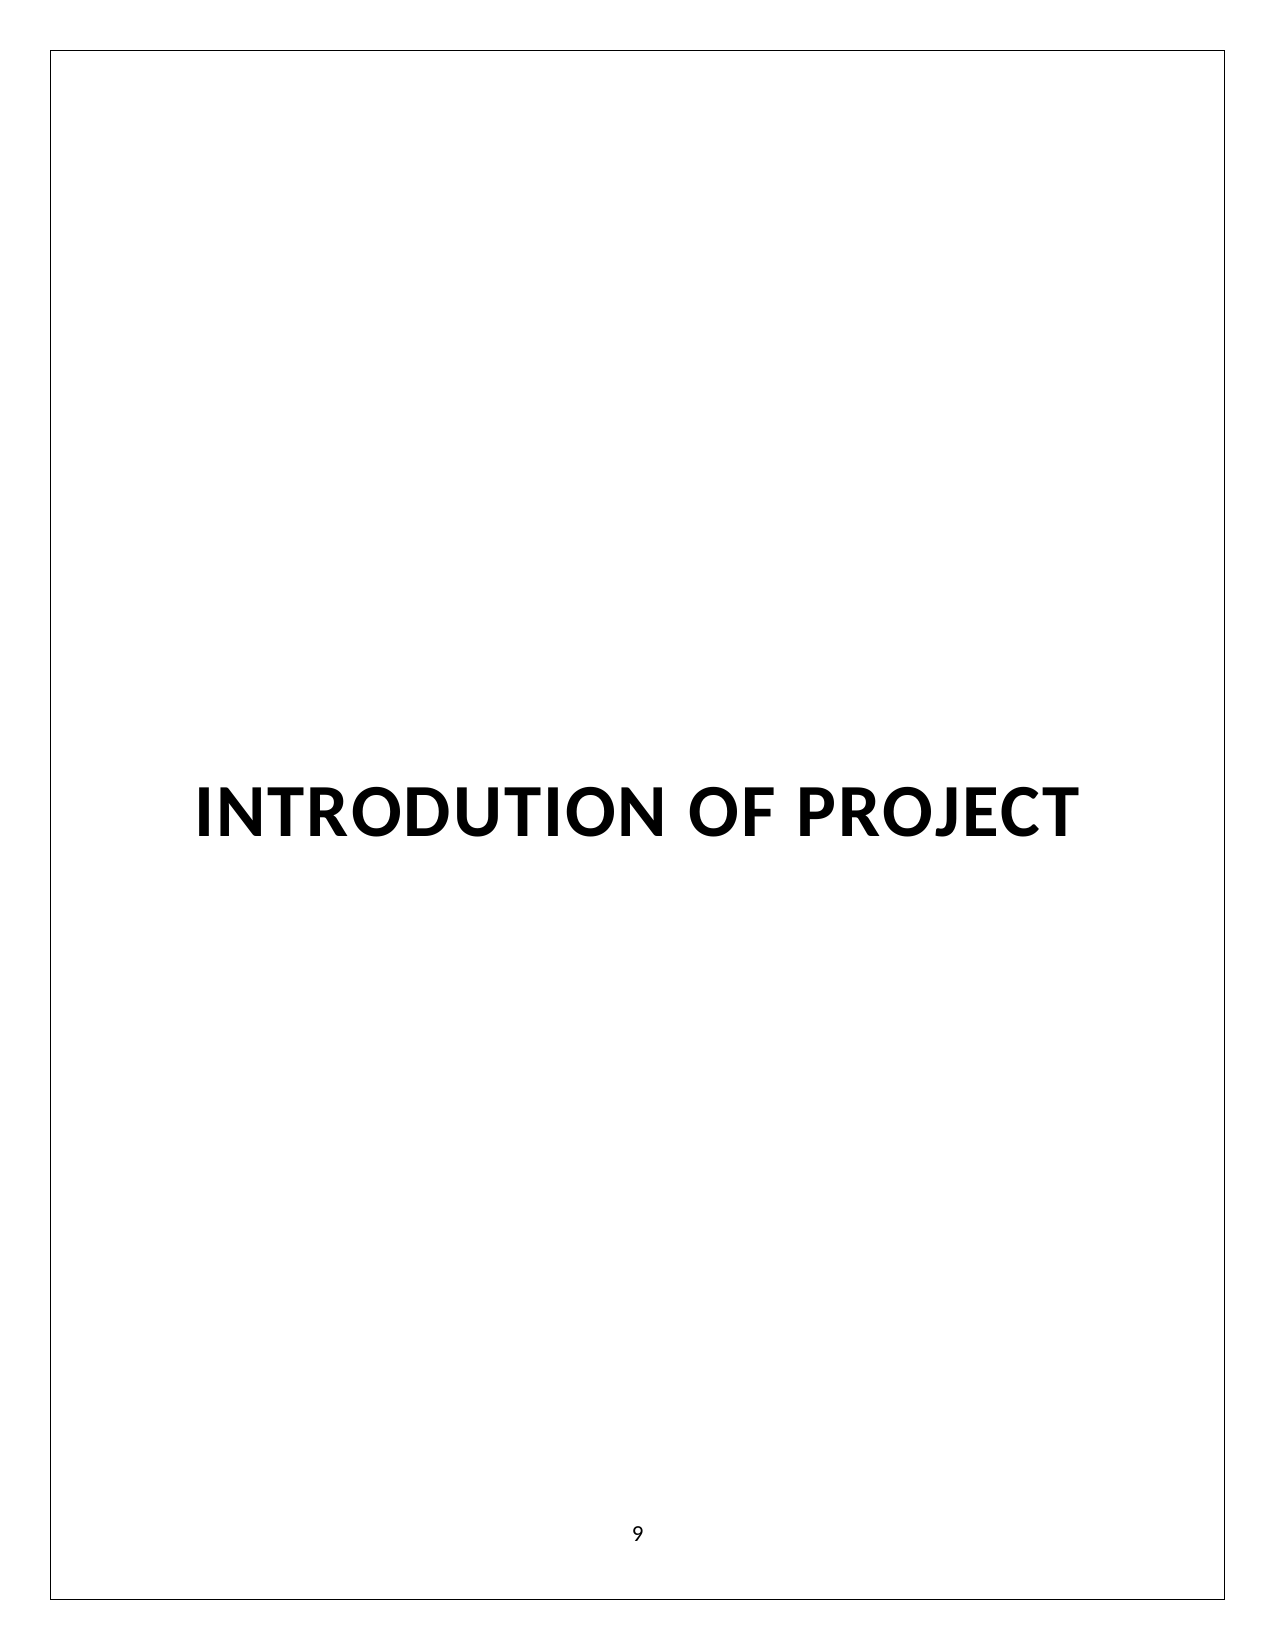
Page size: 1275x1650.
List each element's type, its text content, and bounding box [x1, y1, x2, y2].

text INTRODUTION OF PROJECT [150, 763, 1125, 855]
